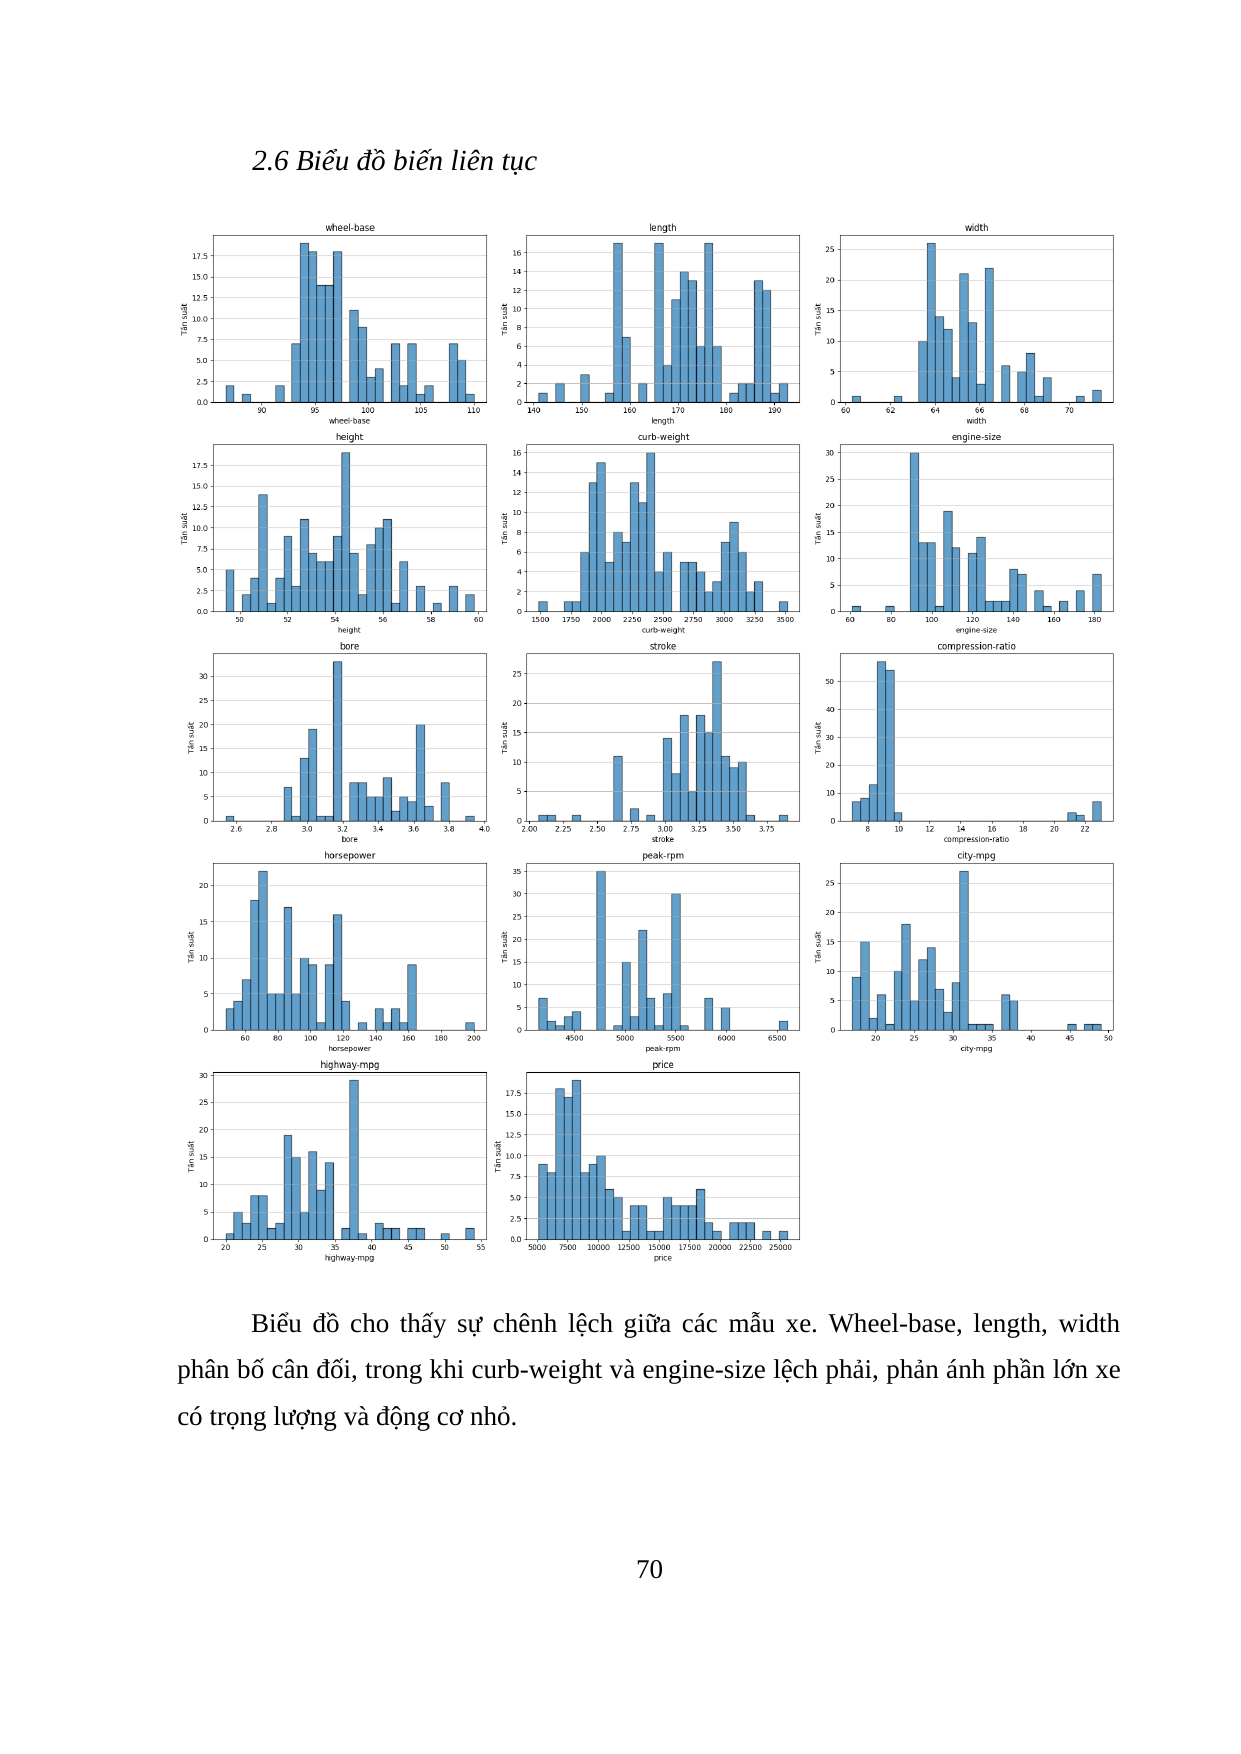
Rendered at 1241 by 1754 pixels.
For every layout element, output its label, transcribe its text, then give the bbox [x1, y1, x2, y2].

text Biểu đồ cho thấy sự chênh lệch giữa các mẫu xe. Wheel-base, length, width phân bố cân đối, trong khi curb-weight và engine-size lệch phải, phản ánh phần lớn xe có trọng lượng và động cơ nhỏ. [177, 1307, 1122, 1431]
picture [176, 218, 1118, 1267]
text Biểu đồ biến liên tục [252, 143, 1122, 177]
